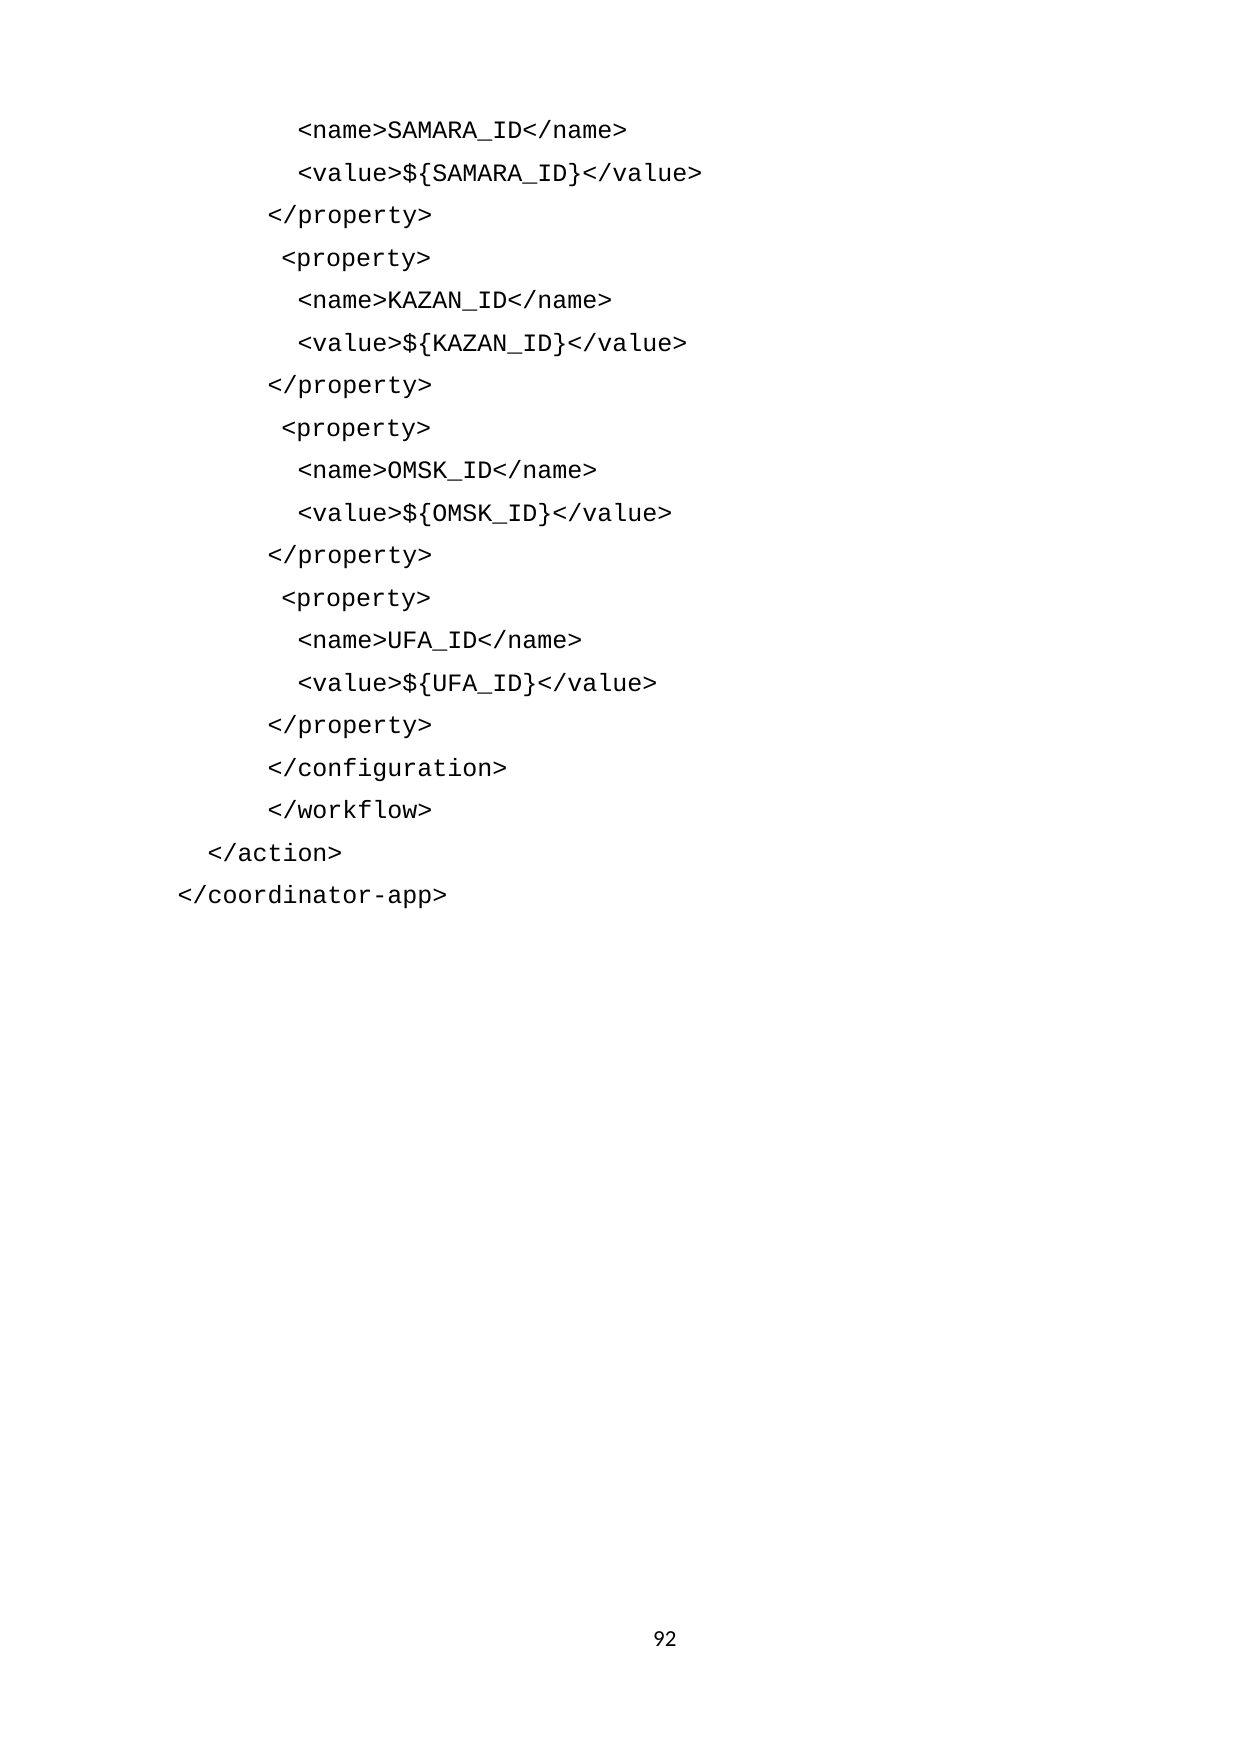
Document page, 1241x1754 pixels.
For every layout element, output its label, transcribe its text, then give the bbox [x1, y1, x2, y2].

text <name>OMSK_ID</name> [177, 458, 1152, 486]
text <property> [177, 246, 1152, 274]
text </configuration> [177, 756, 1152, 784]
text </workflow> [177, 798, 1152, 826]
text <value>${UFA_ID}</value> [177, 671, 1152, 699]
text <value>${OMSK_ID}</value> [177, 501, 1152, 529]
text </action> [177, 841, 1152, 869]
text <property> [177, 416, 1152, 444]
text </property> [177, 543, 1152, 571]
text <name>UFA_ID</name> [177, 628, 1152, 656]
text <name>SAMARA_ID</name> [177, 118, 1152, 146]
text <name>KAZAN_ID</name> [177, 288, 1152, 316]
text </property> [177, 713, 1152, 741]
text <value>${KAZAN_ID}</value> [177, 331, 1152, 359]
text </property> [177, 203, 1152, 231]
text </coordinator-app> [177, 883, 1152, 911]
text </property> [177, 373, 1152, 401]
text <value>${SAMARA_ID}</value> [177, 161, 1152, 189]
text <property> [177, 586, 1152, 614]
